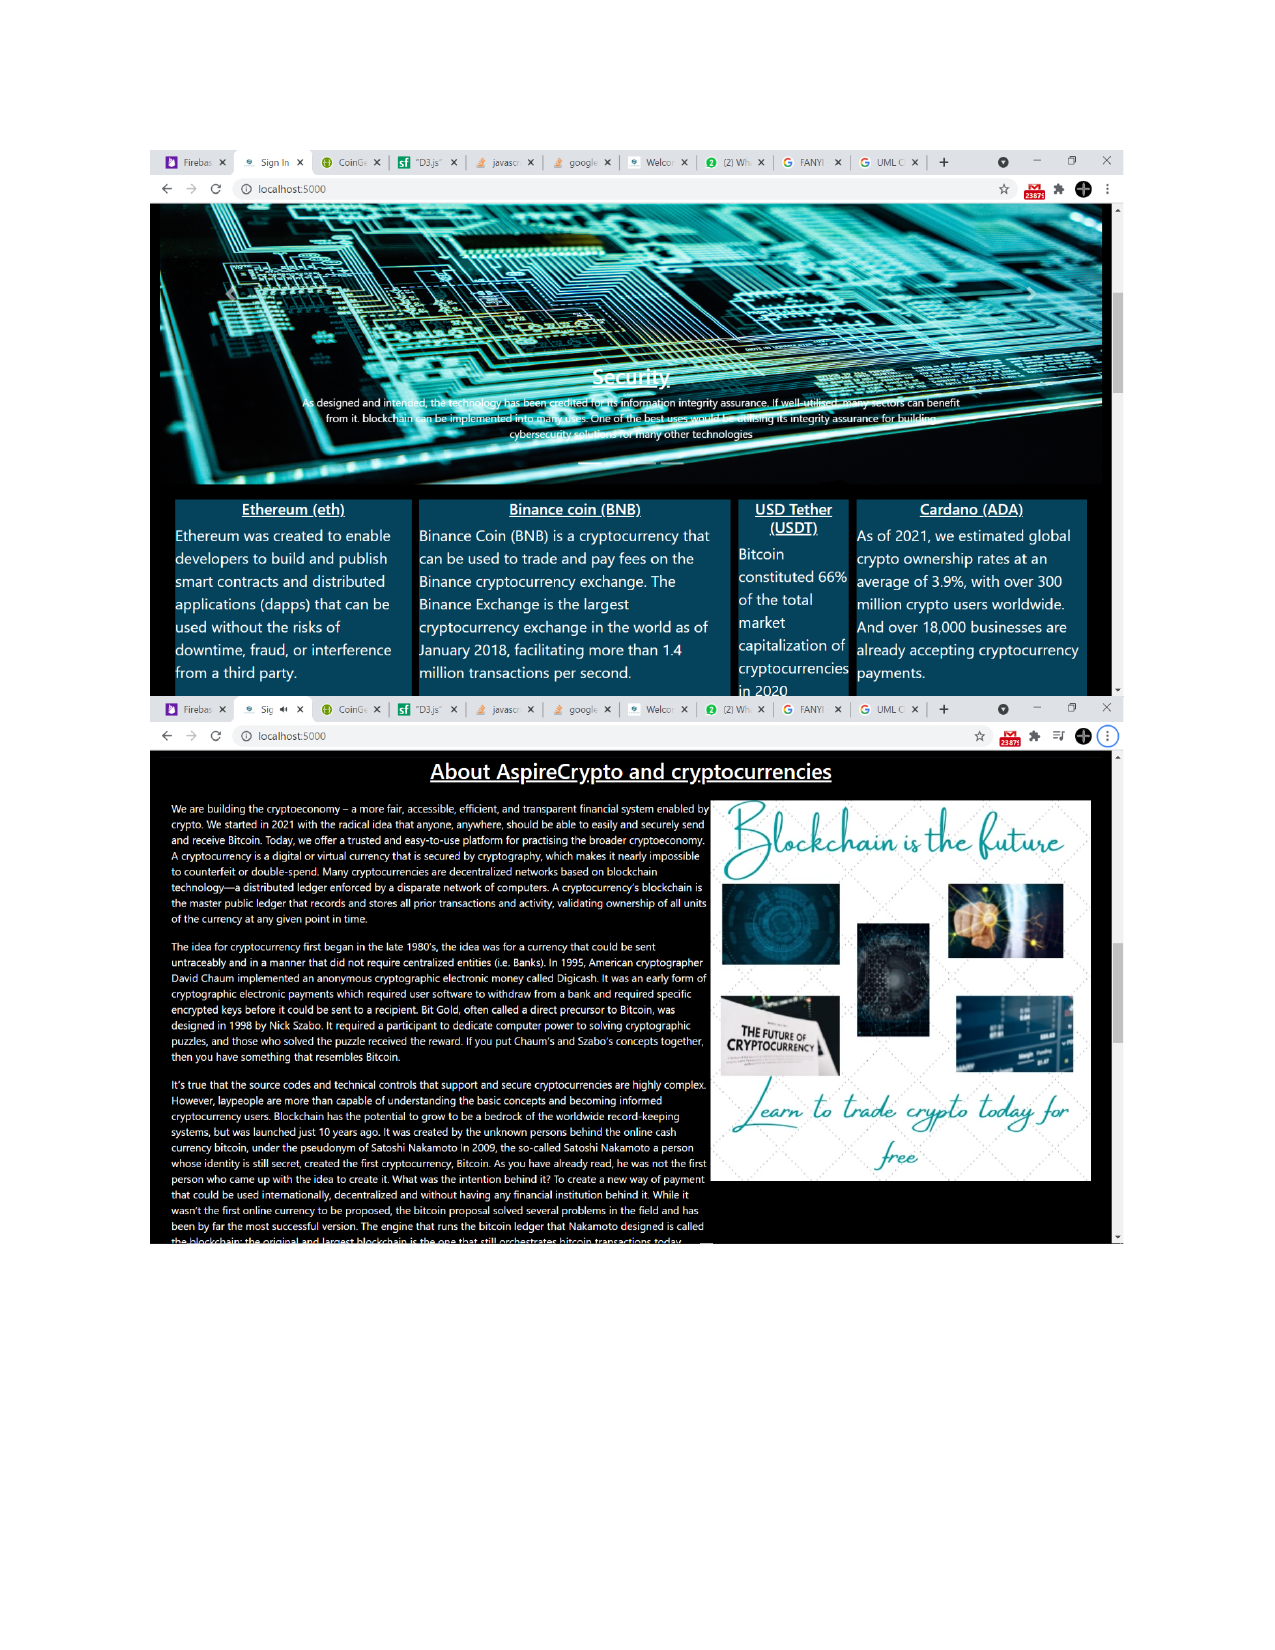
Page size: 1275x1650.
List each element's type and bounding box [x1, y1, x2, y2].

picture [150, 150, 1124, 1244]
